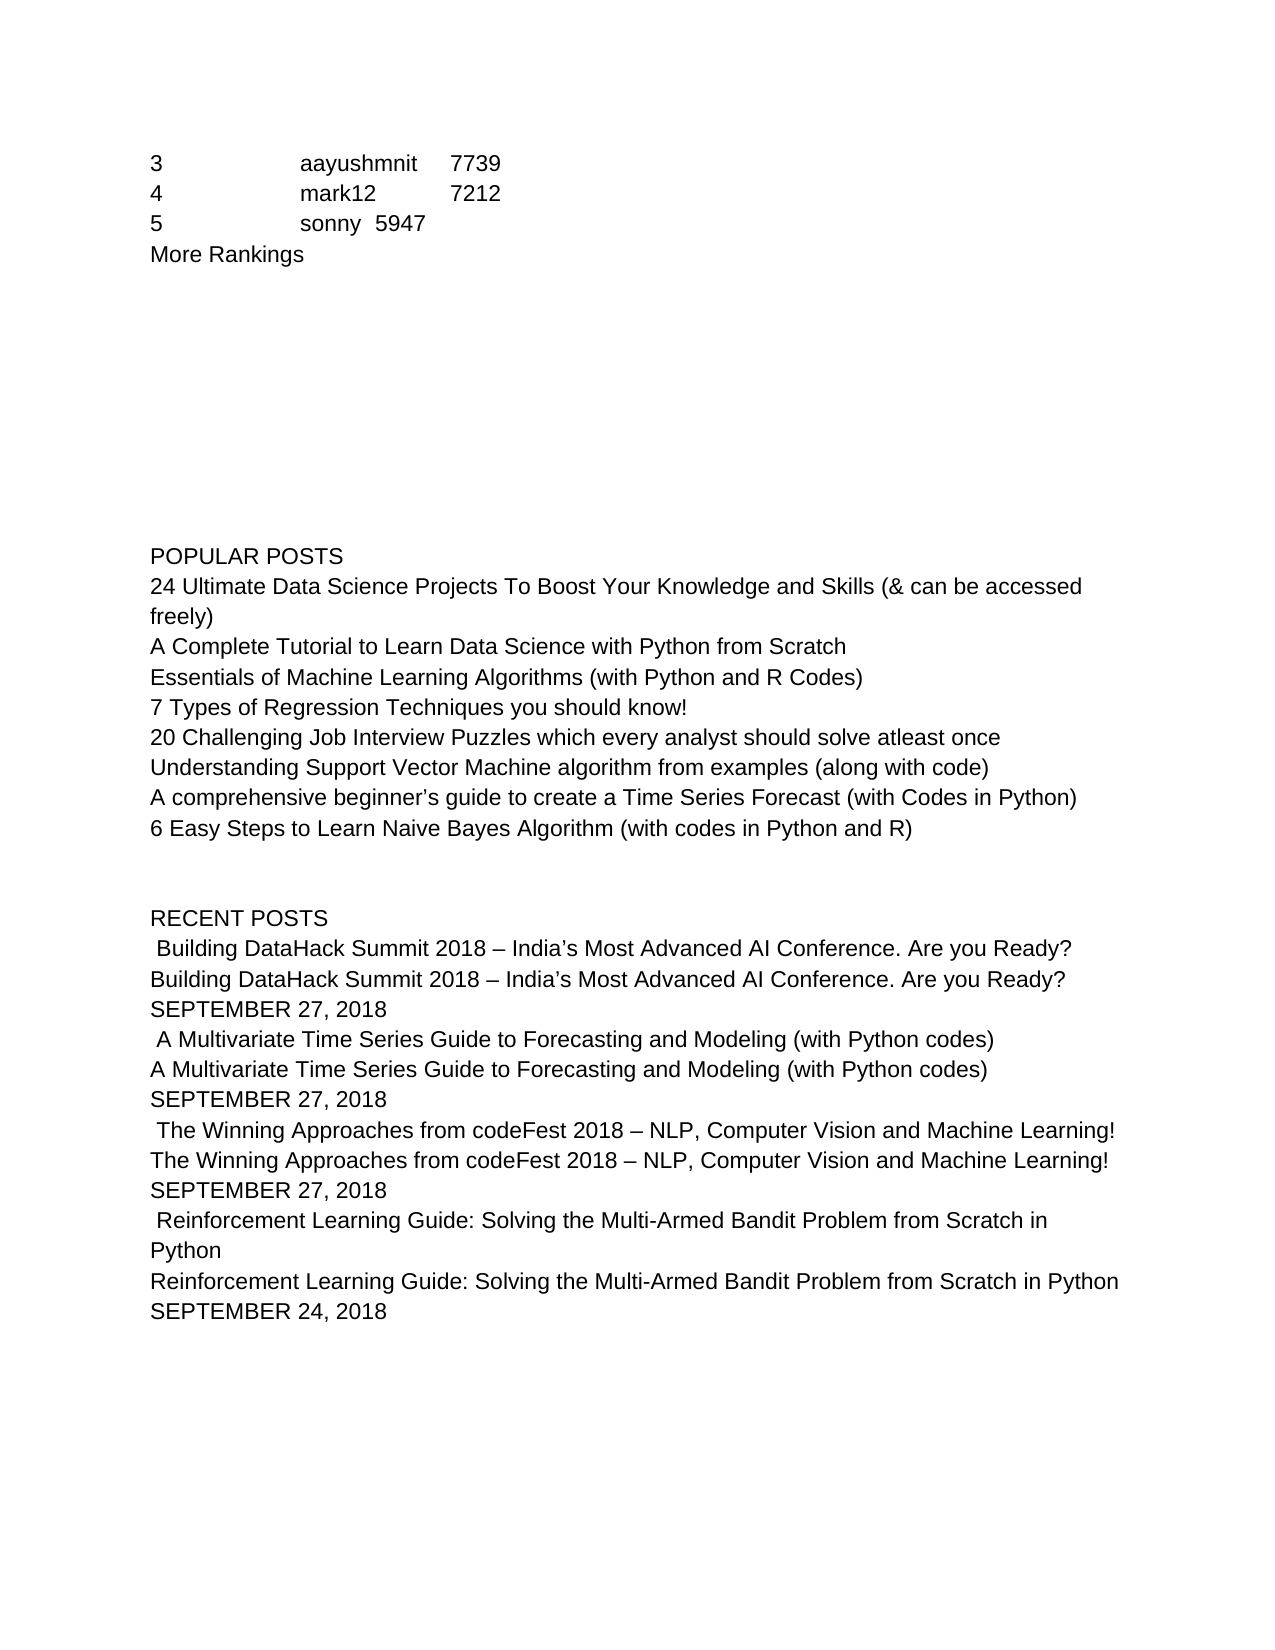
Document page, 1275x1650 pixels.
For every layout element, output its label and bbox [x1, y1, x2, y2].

text [150, 150, 1125, 1475]
